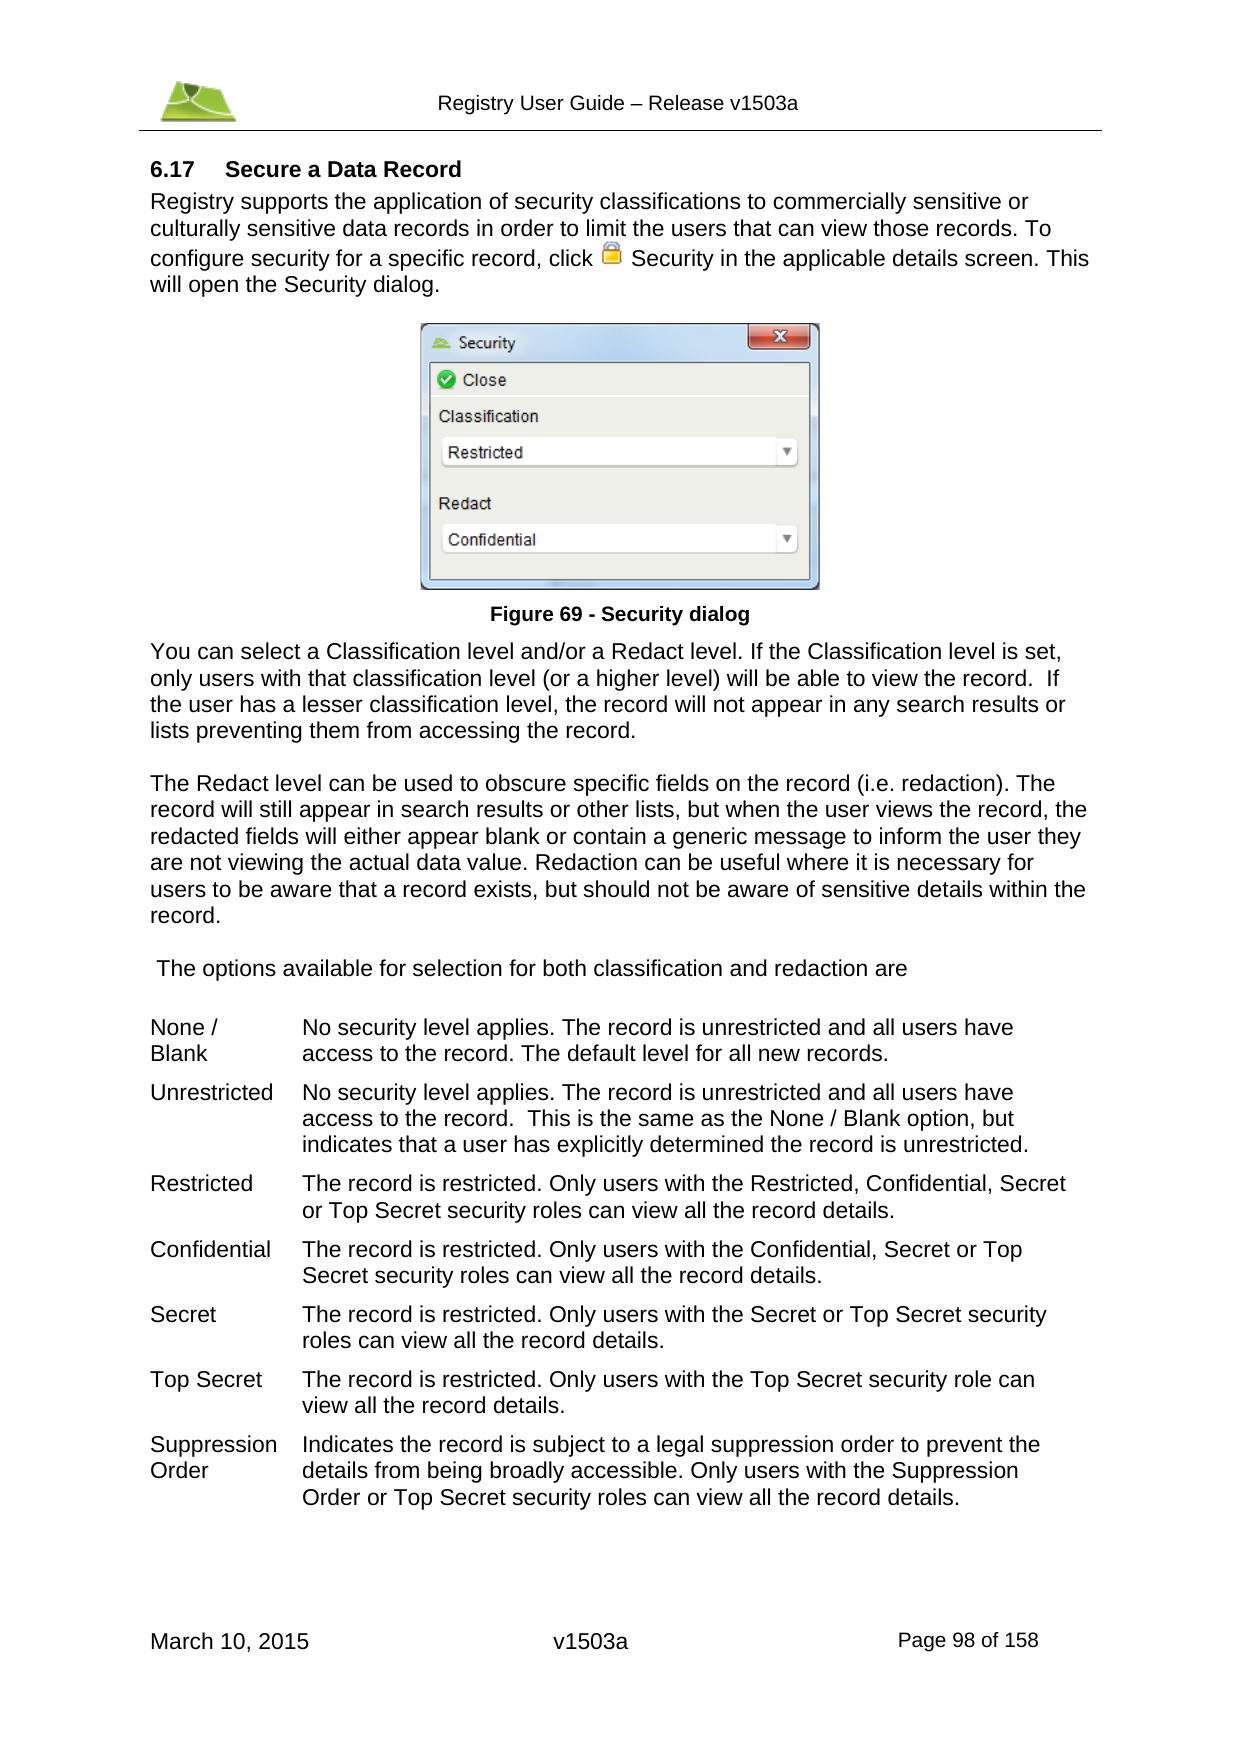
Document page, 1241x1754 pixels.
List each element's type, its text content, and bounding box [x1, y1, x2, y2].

text Figure 69 - Security dialog [150, 602, 1090, 626]
picture [599, 241, 625, 266]
picture [150, 75, 244, 130]
text The Redact level can be used to obscure specific fields on the record (i.e. redaction). The record will still appear in search results or other lists, but when the user views the record, the redacted fields will either appear blank or contain a generic message to inform the user they are not viewing the actual data value. Redaction can be useful where it is necessary for users to be aware that a record exists, but should not be aware of sensitive details within the record. [150, 770, 1090, 928]
text Registry supports the application of security classifications to commercially sensitive or culturally sensitive data records in order to limit the users that can view those records. To configure security for a specific record, click Security in the applicable details screen. This will open the Security dialog. [150, 188, 1090, 297]
subtitle Secure a Data Record [150, 156, 1090, 182]
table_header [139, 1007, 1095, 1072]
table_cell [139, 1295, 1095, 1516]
text The options available for selection for both classification and redaction are [150, 954, 1090, 981]
picture [420, 323, 820, 590]
text You can select a Classification level and/or a Redact level. If the Classification level is set, only users with that classification level (or a higher level) will be able to view the record. If the user has a lesser classification level, the record will not appear in any search results or lists preventing them from accessing the record. [150, 638, 1090, 744]
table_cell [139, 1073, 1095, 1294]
